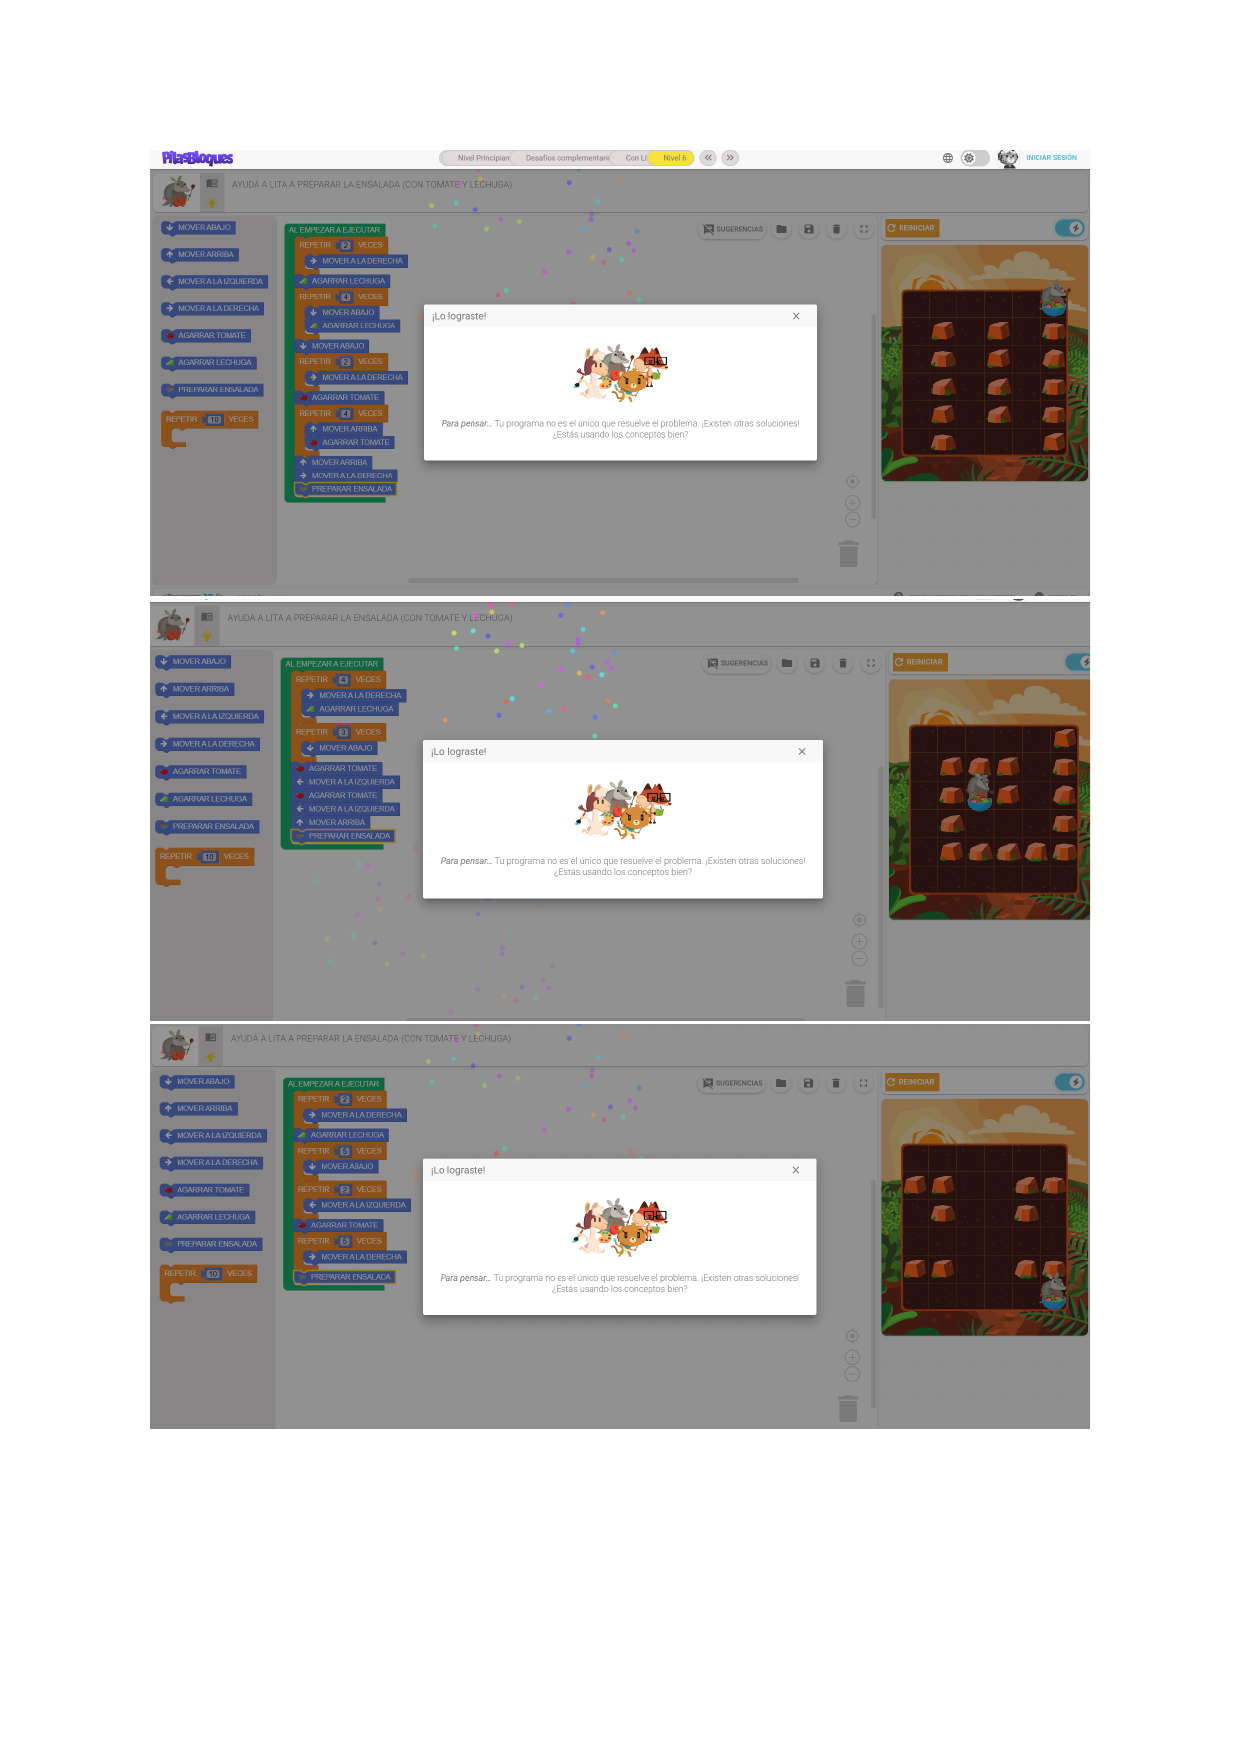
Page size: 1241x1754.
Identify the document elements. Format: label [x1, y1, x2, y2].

picture [150, 1024, 1091, 1429]
picture [150, 150, 1091, 596]
picture [150, 599, 1091, 1021]
